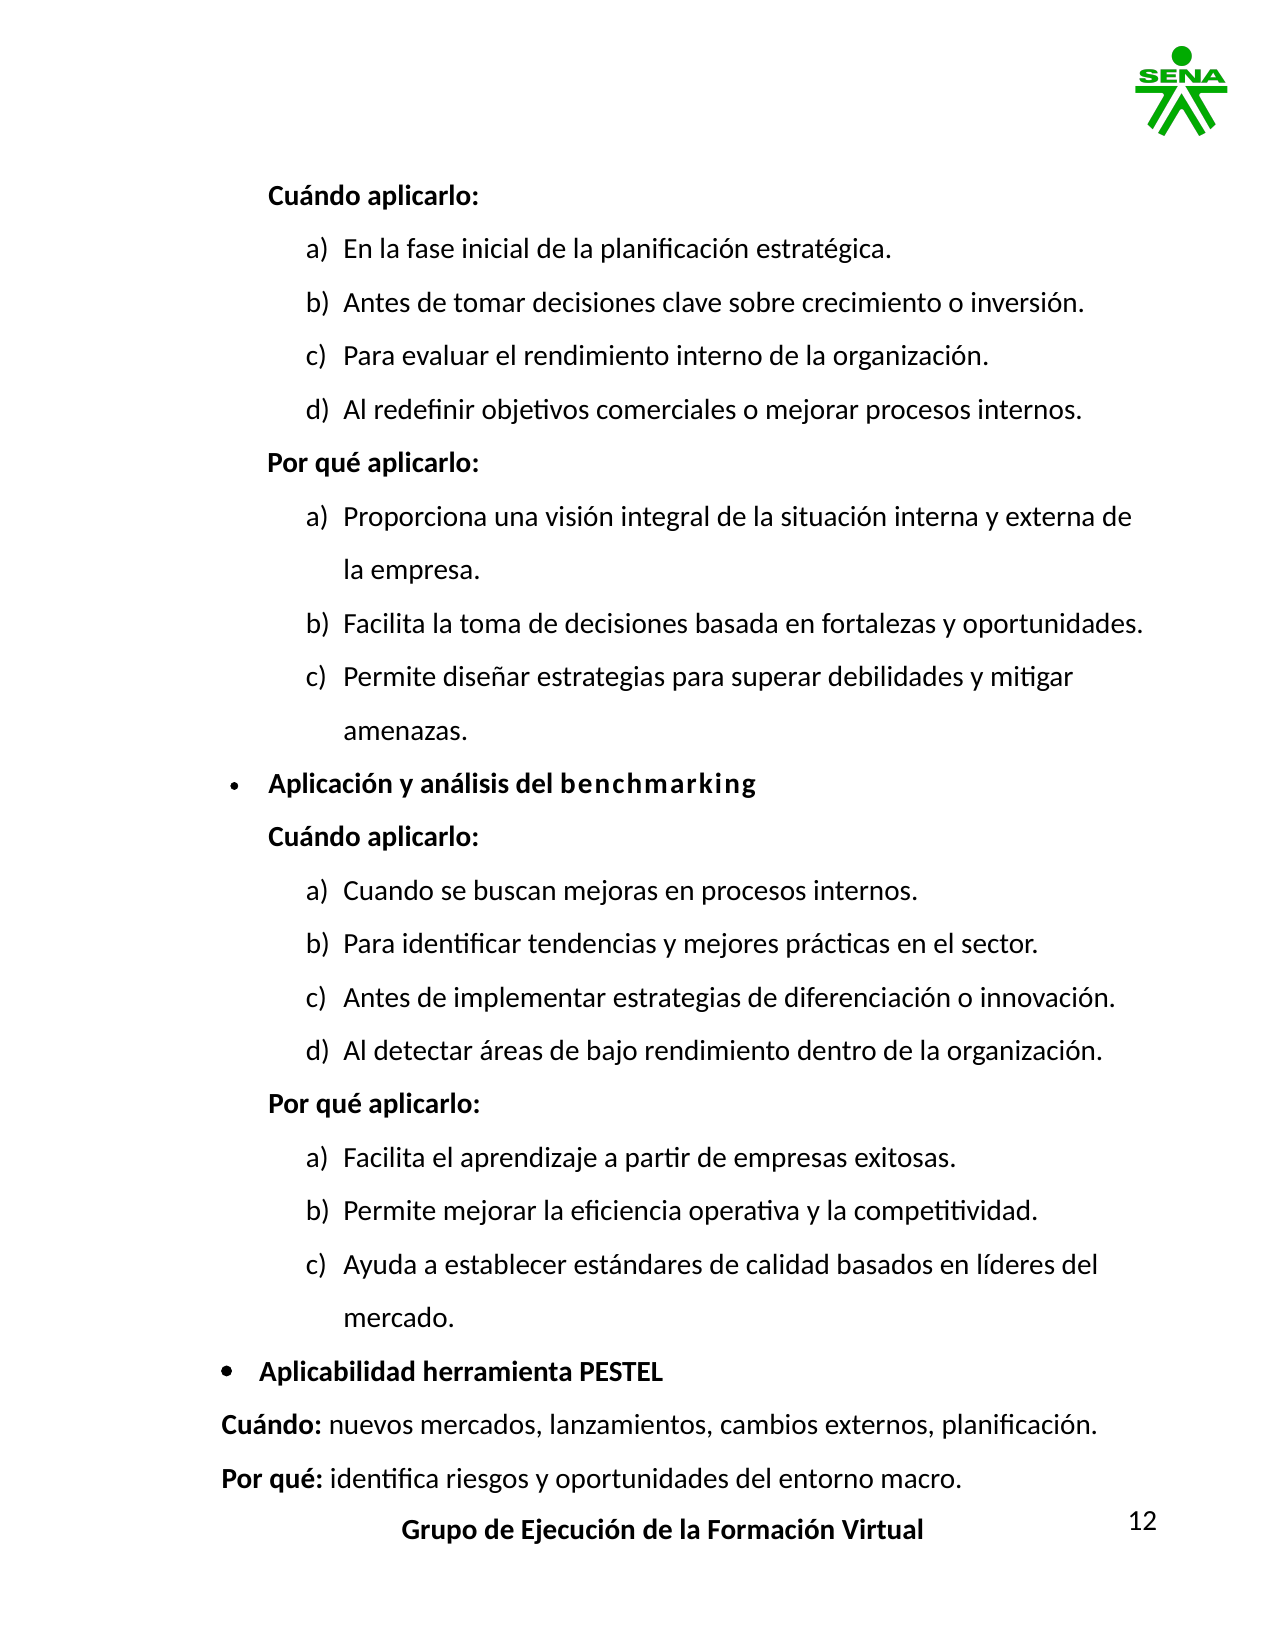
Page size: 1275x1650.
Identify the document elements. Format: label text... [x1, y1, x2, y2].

list Al redefinir objetivos comerciales o mejorar procesos internos. [306, 391, 1157, 427]
list Cuándo: nuevos mercados, lanzamientos, cambios externos, planificación. [221, 1406, 1157, 1442]
list Permite mejorar la eficiencia operativa y la competitividad. [306, 1192, 1157, 1228]
list Antes de tomar decisiones clave sobre crecimiento o inversión. [306, 284, 1157, 320]
list Aplicación y análisis del benchmarking [231, 765, 1157, 801]
list Aplicabilidad herramienta PESTEL [221, 1353, 1157, 1388]
list Cuando se buscan mejoras en procesos internos. [306, 872, 1157, 907]
list Por qué: identifica riesgos y oportunidades del entorno macro. [221, 1460, 1157, 1495]
list Ayuda a establecer estándares de calidad basados en líderes del mercado. [306, 1246, 1157, 1335]
picture [1135, 46, 1228, 136]
list Por qué aplicarlo: [268, 1086, 1157, 1121]
list Cuándo aplicarlo: [268, 177, 1157, 213]
list Proporciona una visión integral de la situación interna y externa de la empresa. [306, 498, 1157, 587]
list Por qué aplicarlo: [193, 444, 1157, 480]
list Permite diseñar estrategias para superar debilidades y mitigar amenazas. [306, 658, 1157, 747]
list Antes de implementar estrategias de diferenciación o innovación. [306, 979, 1157, 1014]
list Para identificar tendencias y mejores prácticas en el sector. [306, 925, 1157, 961]
list En la fase inicial de la planificación estratégica. [306, 231, 1157, 266]
list Facilita el aprendizaje a partir de empresas exitosas. [306, 1139, 1157, 1175]
list Cuándo aplicarlo: [268, 818, 1157, 854]
list Para evaluar el rendimiento interno de la organización. [306, 337, 1157, 373]
list Al detectar áreas de bajo rendimiento dentro de la organización. [306, 1032, 1157, 1068]
list Facilita la toma de decisiones basada en fortalezas y oportunidades. [306, 605, 1157, 640]
